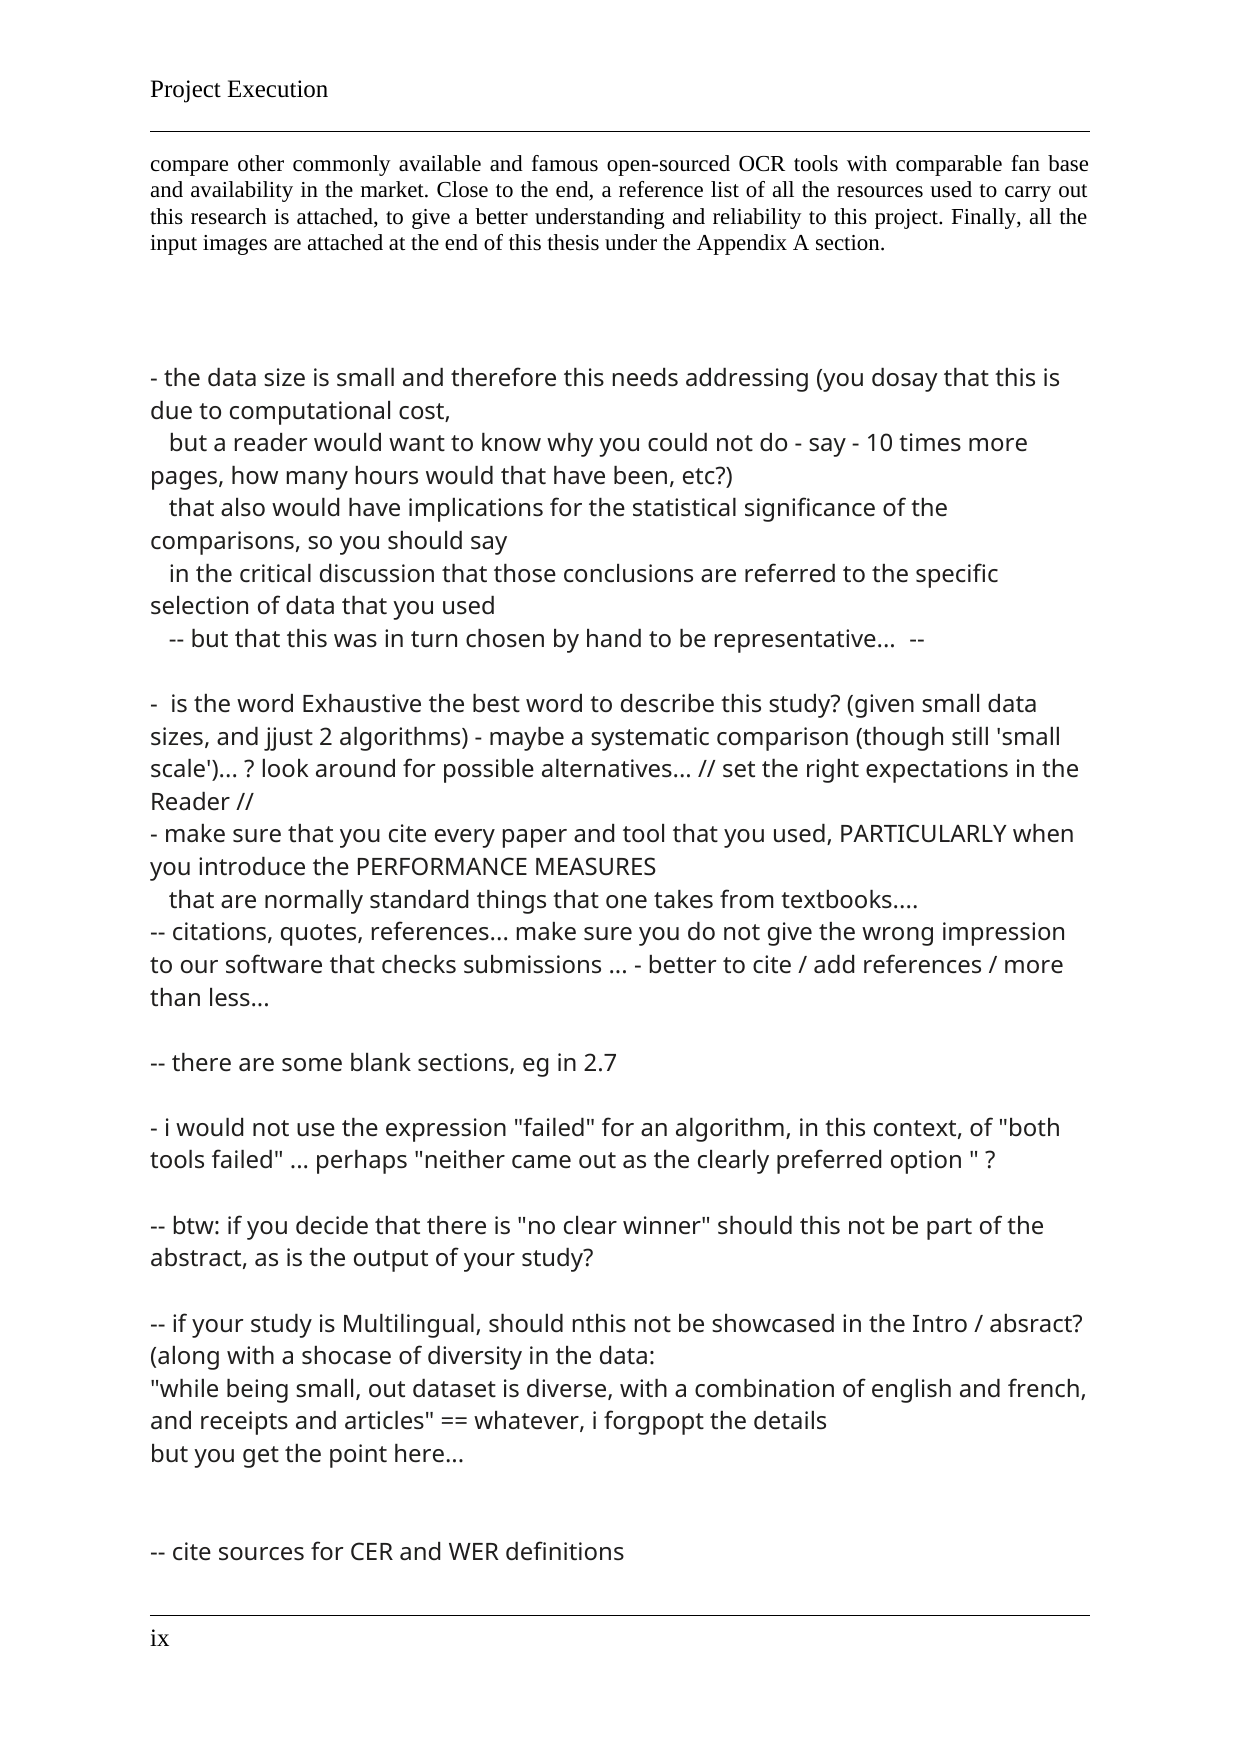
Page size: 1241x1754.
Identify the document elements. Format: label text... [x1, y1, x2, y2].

text - i would not use the expression "failed" for an algorithm, in this context, of "both tools failed" ... perhaps "neither came out as the clearly preferred option " ? [150, 1111, 1090, 1176]
text -- if your study is Multilingual, should nthis not be showcased in the Intro / absract? (along with a shocase of diversity in the data: [150, 1306, 1090, 1372]
text -- btw: if you decide that there is "no clear winner" should this not be part of the abstract, as is the output of your study? [150, 1208, 1090, 1274]
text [150, 150, 1090, 255]
text -- citations, quotes, references... make sure you do not give the wrong impression to our software that checks submissions ... - better to cite / add references / more than less... [150, 915, 1090, 1013]
text - make sure that you cite every paper and tool that you used, PARTICULARLY when you introduce the PERFORMANCE MEASURES [150, 817, 1090, 882]
text in the critical discussion that those conclusions are referred to the specific selection of data that you used [150, 556, 1090, 622]
text "while being small, out dataset is diverse, with a combination of english and french, and receipts and articles" == whatever, i forgpopt the details [150, 1372, 1090, 1437]
text but you get the point here... [150, 1437, 1090, 1469]
text -- cite sources for CER and WER definitions [150, 1534, 1090, 1567]
text -- but that this was in turn chosen by hand to be representative... -- [150, 622, 1090, 654]
text - the data size is small and therefore this needs addressing (you dosay that this is due to computational cost, [150, 361, 1090, 426]
text -- there are some blank sections, eg in 2.7 [150, 1046, 1090, 1078]
text that are normally standard things that one takes from textbooks.... [150, 882, 1090, 915]
text but a reader would want to know why you could not do - say - 10 times more pages, how many hours would that have been, etc?) [150, 426, 1090, 491]
text - is the word Exhaustive the best word to describe this study? (given small data sizes, and jjust 2 algorithms) - maybe a systematic comparison (though still 'small scale')... ? look around for possible alternatives... // set the right expectations in the Reader // [150, 687, 1090, 817]
text that also would have implications for the statistical significance of the comparisons, so you should say [150, 491, 1090, 556]
